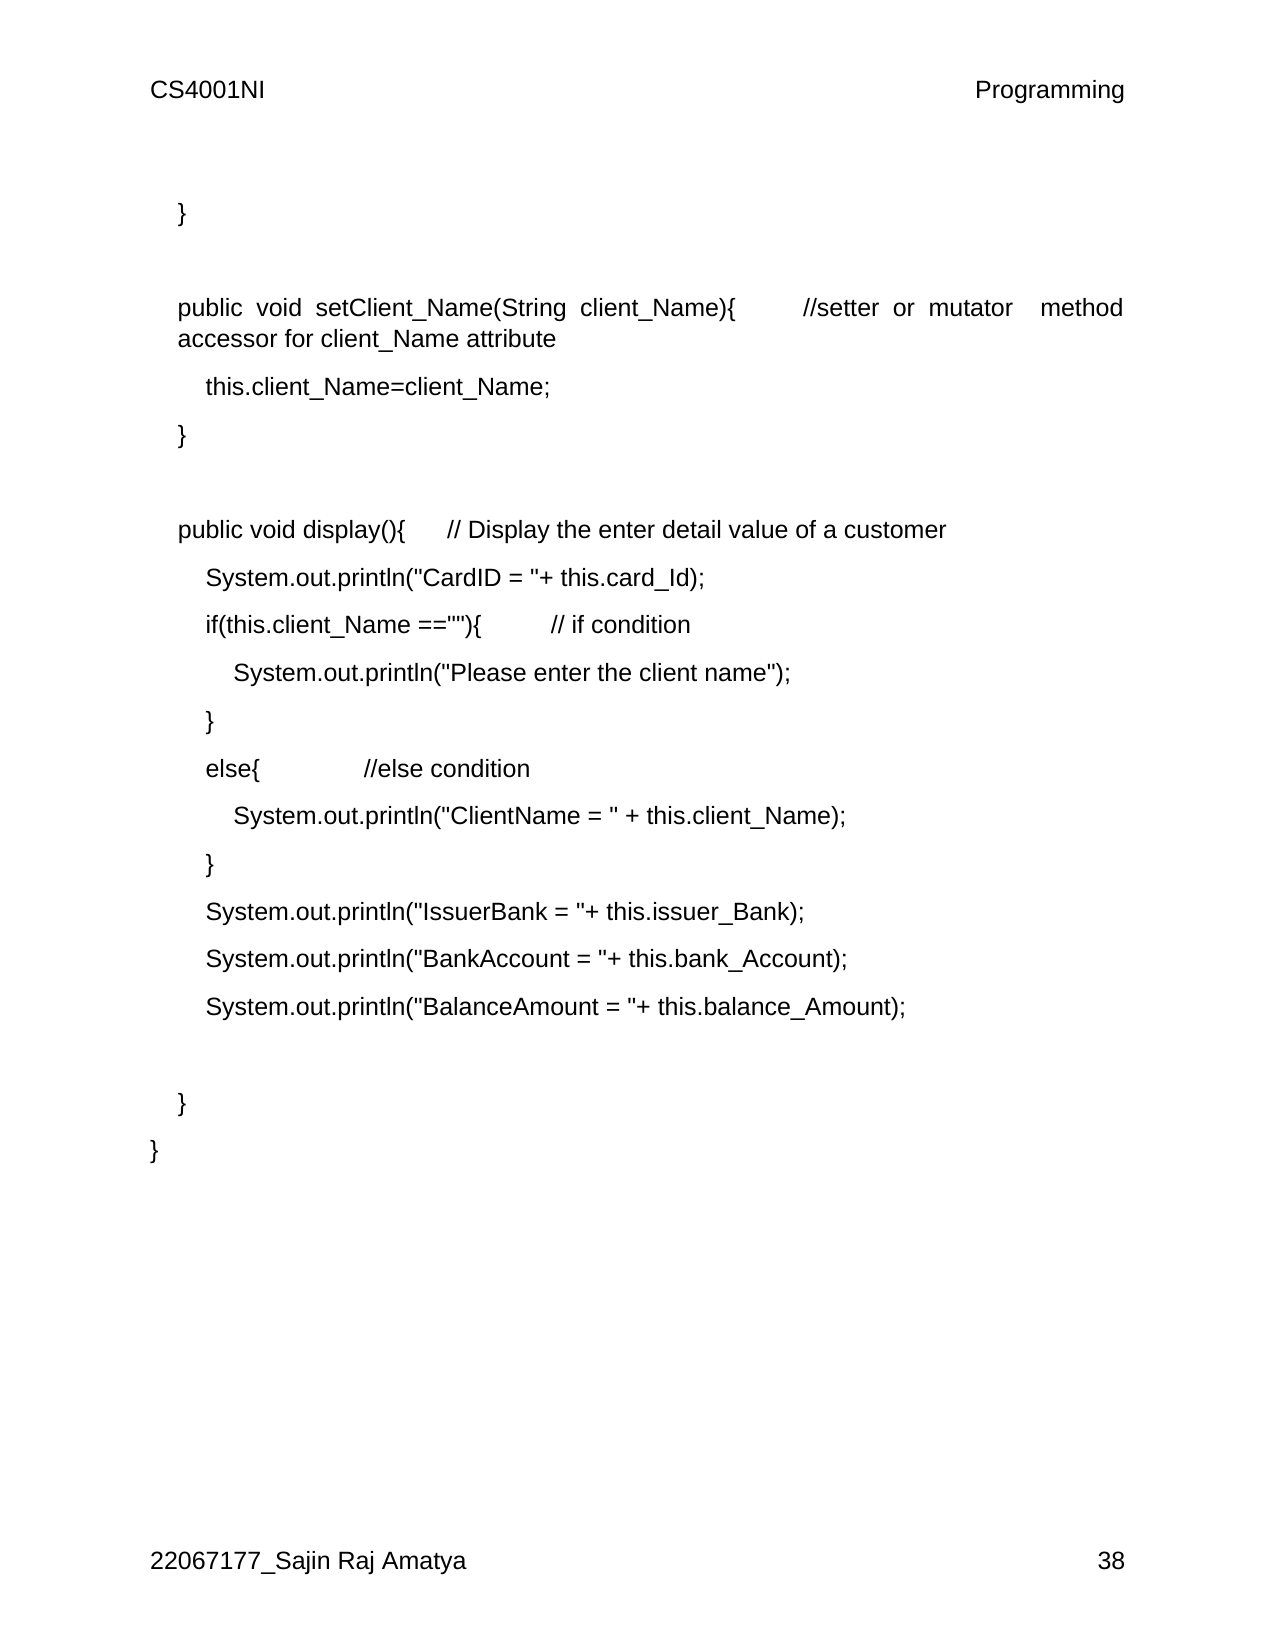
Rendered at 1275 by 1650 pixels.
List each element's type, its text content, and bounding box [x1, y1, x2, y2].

text System.out.println("BalanceAmount = "+ this.balance_Amount); [150, 992, 1125, 1021]
text } [150, 1087, 1125, 1116]
text else{ //else condition [150, 753, 1125, 782]
text public void display(){ // Display the enter detail value of a customer [150, 515, 1125, 544]
text System.out.println("IssuerBank = "+ this.issuer_Bank); [150, 897, 1125, 925]
text System.out.println("ClientName = " + this.client_Name); [150, 801, 1125, 830]
text public void setClient_Name(String client_Name){ //setter or mutator method accessor for client_Name attribute [177, 293, 1125, 353]
text System.out.println("Please enter the client name"); [150, 658, 1125, 687]
text } [150, 849, 1125, 878]
text this.client_Name=client_Name; [150, 372, 1125, 401]
text } [150, 1135, 1125, 1164]
text } [150, 706, 1125, 734]
text } [150, 198, 1125, 226]
text System.out.println("CardID = "+ this.card_Id); [150, 563, 1125, 591]
text } [150, 419, 1125, 448]
text if(this.client_Name ==""){ // if condition [150, 610, 1125, 639]
text System.out.println("BankAccount = "+ this.bank_Account); [150, 944, 1125, 973]
